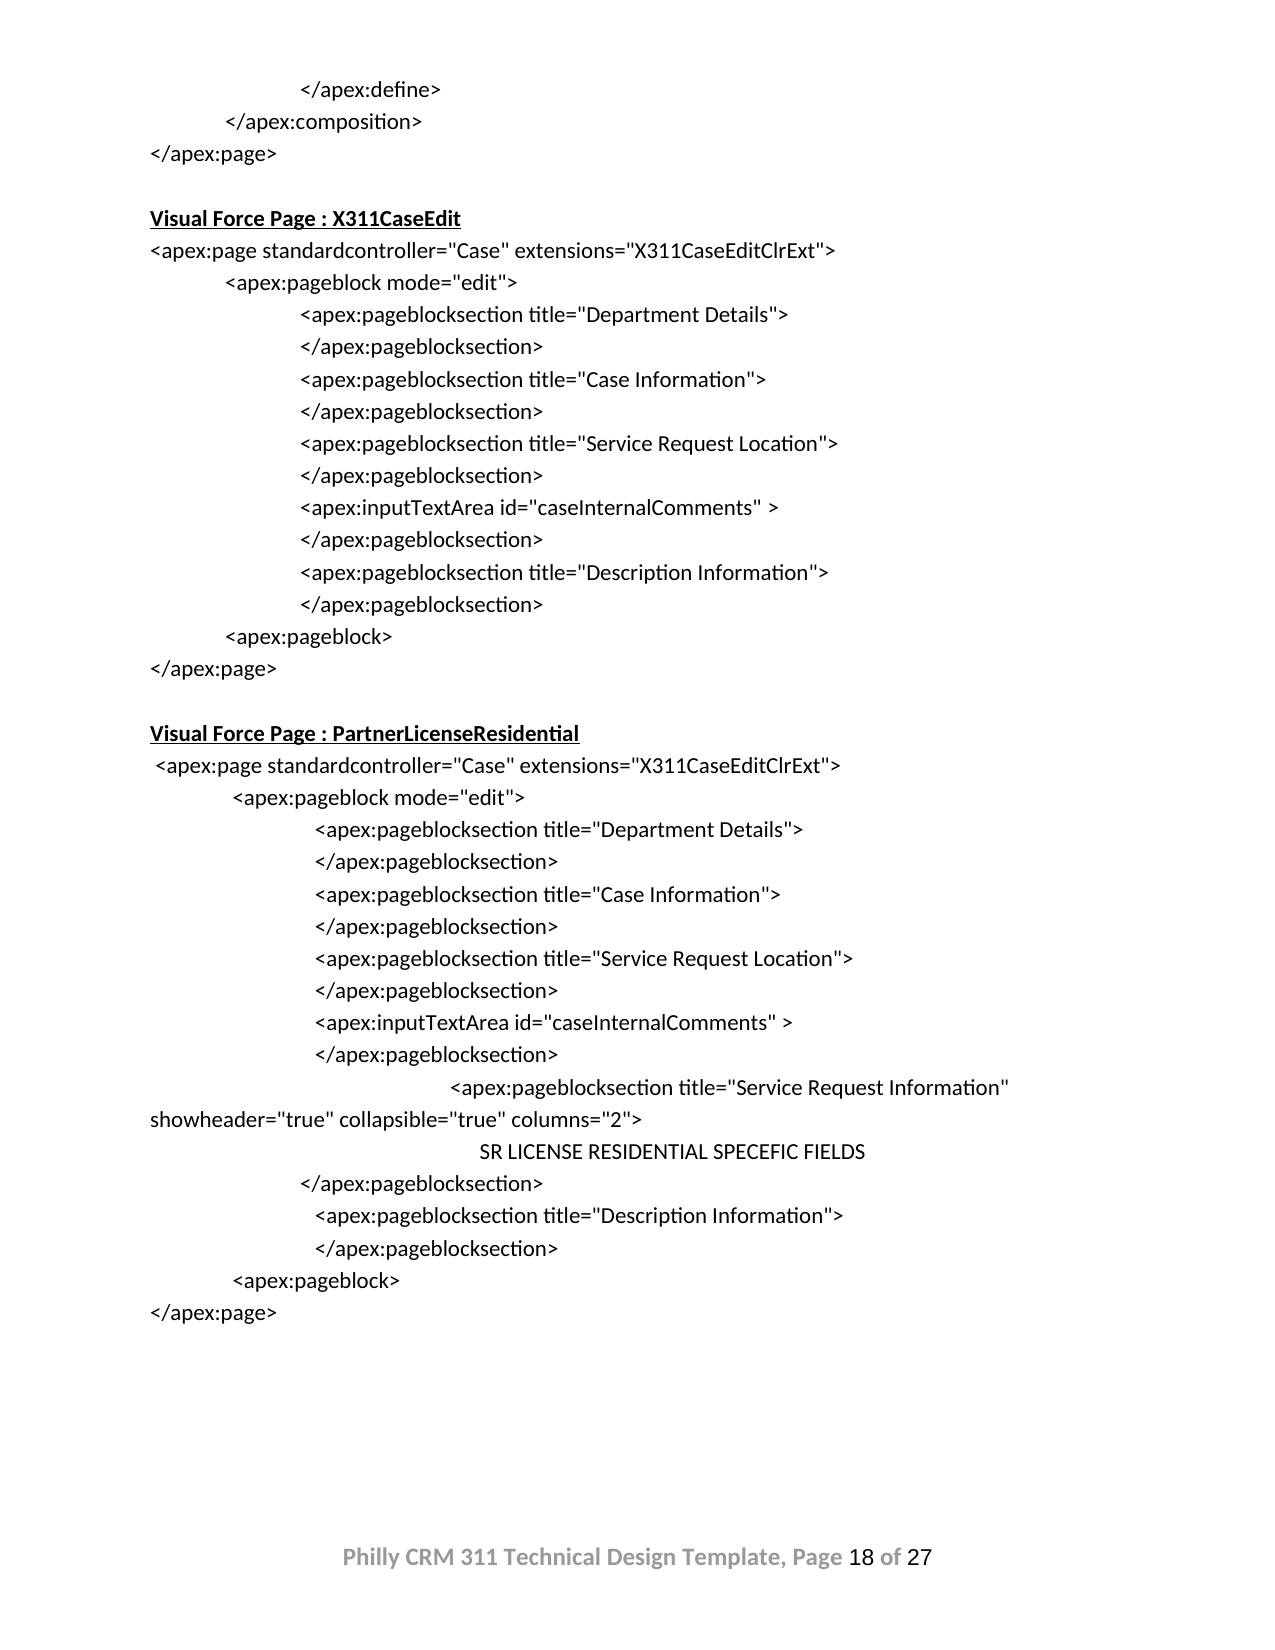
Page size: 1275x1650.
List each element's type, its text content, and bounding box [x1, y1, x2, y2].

text </apex:pageblocksection> [150, 461, 1125, 489]
text <apex:pageblock> [150, 622, 1125, 650]
text </apex:page> [150, 654, 1125, 682]
text </apex:pageblocksection> [150, 847, 1125, 876]
text <apex:pageblock mode="edit"> [150, 783, 1125, 811]
text </apex:pageblocksection> [150, 1234, 1125, 1262]
text </apex:pageblocksection> [150, 526, 1125, 554]
text <apex:pageblocksection title="Description Information"> [150, 558, 1125, 586]
text <apex:page standardcontroller="Case" extensions="X311CaseEditClrExt"> [150, 236, 1125, 264]
text <apex:page standardcontroller="Case" extensions="X311CaseEditClrExt"> [150, 751, 1125, 779]
text <apex:pageblock> [150, 1266, 1125, 1294]
text </apex:pageblocksection> [150, 590, 1125, 618]
text <apex:pageblocksection title="Service Request Location"> [150, 429, 1125, 457]
text <apex:pageblocksection title="Description Information"> [150, 1202, 1125, 1229]
text <apex:pageblocksection title="Department Details"> [150, 300, 1125, 328]
text <apex:pageblocksection title="Service Request Information" showheader="true" collapsible="true" columns="2"> [150, 1073, 1125, 1133]
text </apex:composition> [150, 107, 1125, 135]
text </apex:pageblocksection> [150, 332, 1125, 361]
text <apex:inputTextArea id="caseInternalComments" > [150, 493, 1125, 521]
text SR LICENSE RESIDENTIAL SPECEFIC FIELDS [150, 1137, 1125, 1165]
text </apex:page> [150, 139, 1125, 167]
text </apex:pageblocksection> [150, 1041, 1125, 1069]
text </apex:page> [150, 1298, 1125, 1326]
text </apex:pageblocksection> [150, 397, 1125, 425]
text <apex:pageblocksection title="Case Information"> [150, 880, 1125, 908]
text <apex:pageblock mode="edit"> [150, 268, 1125, 296]
text <apex:pageblocksection title="Service Request Location"> [150, 944, 1125, 972]
text <apex:inputTextArea id="caseInternalComments" > [150, 1008, 1125, 1036]
text </apex:pageblocksection> [150, 976, 1125, 1004]
text Visual Force Page : X311CaseEdit [150, 204, 1125, 232]
text <apex:pageblocksection title="Case Information"> [150, 365, 1125, 393]
text </apex:pageblocksection> [150, 912, 1125, 940]
text </apex:define> [150, 75, 1125, 103]
text </apex:pageblocksection> [150, 1169, 1125, 1197]
text Visual Force Page : PartnerLicenseResidential [150, 719, 1125, 747]
text <apex:pageblocksection title="Department Details"> [150, 815, 1125, 843]
